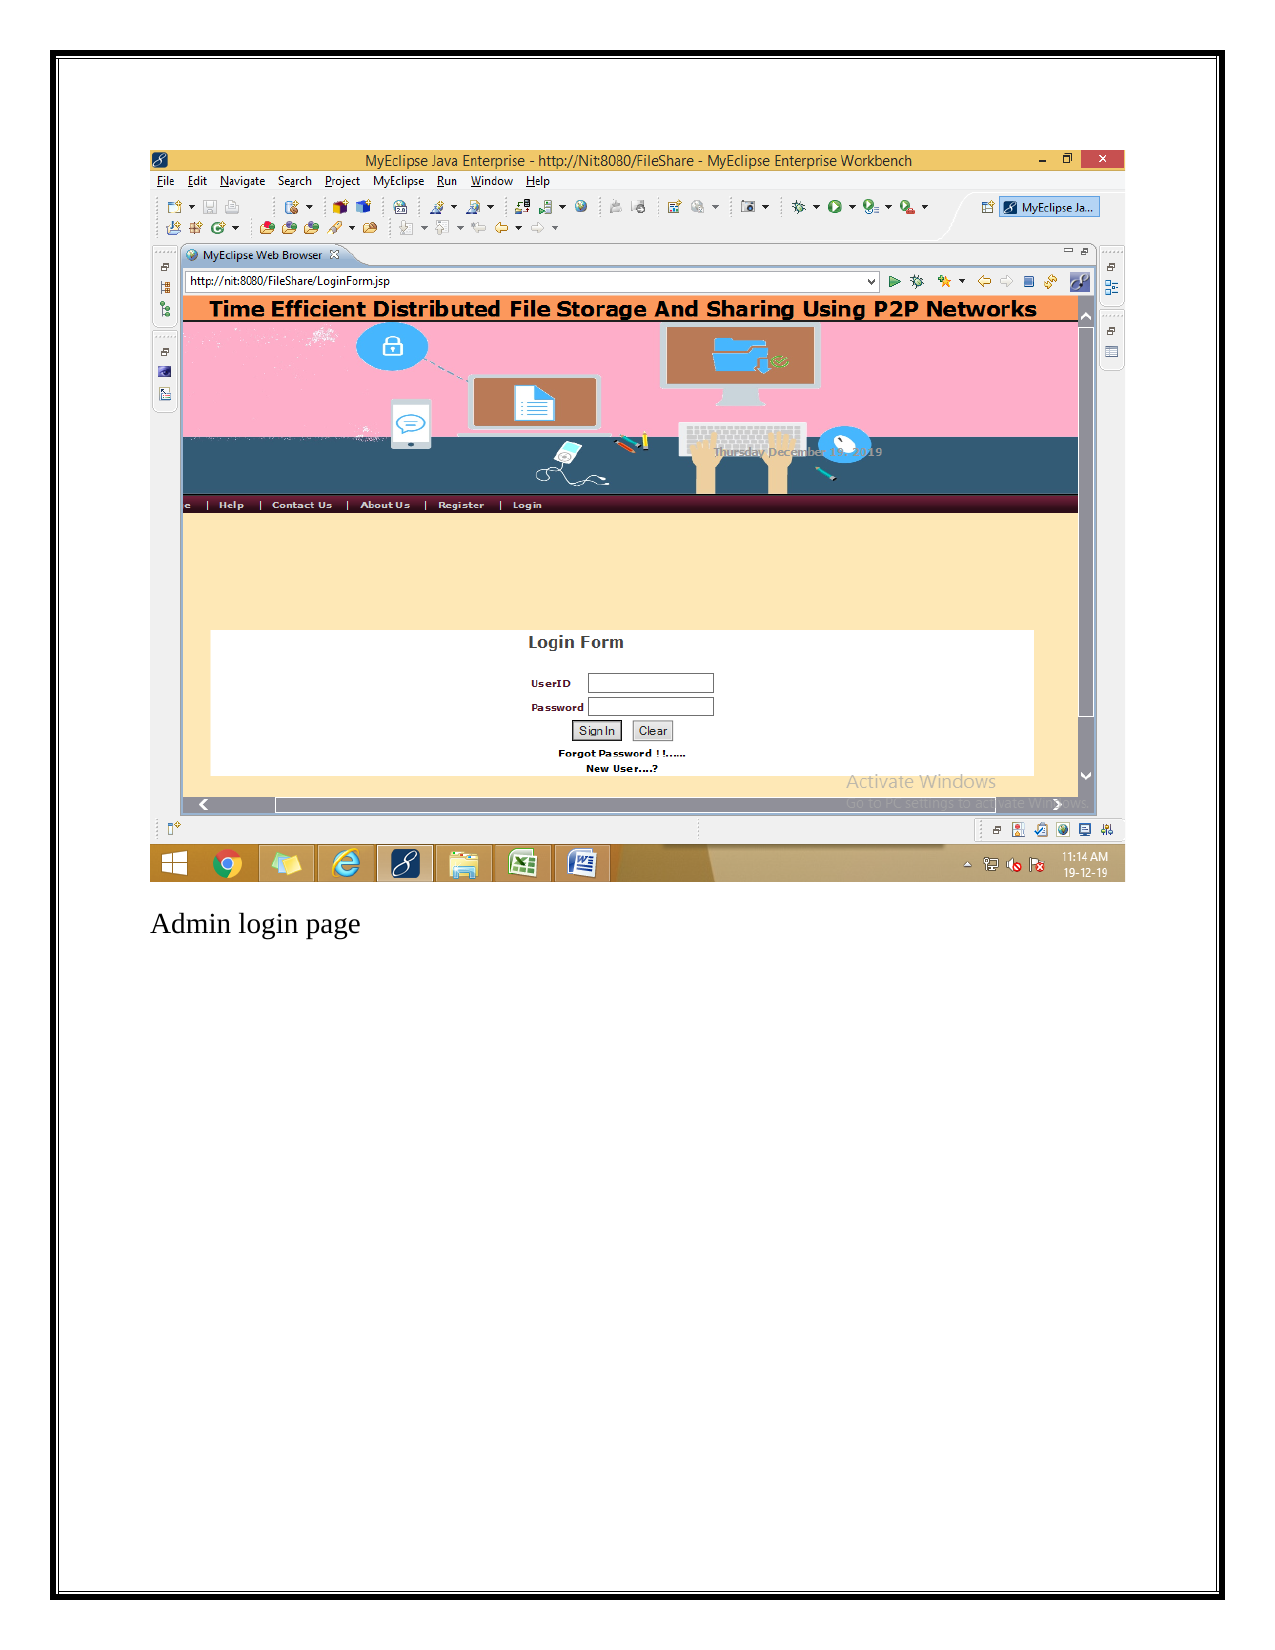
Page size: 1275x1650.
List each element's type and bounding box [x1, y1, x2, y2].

picture [150, 150, 1125, 882]
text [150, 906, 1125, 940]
